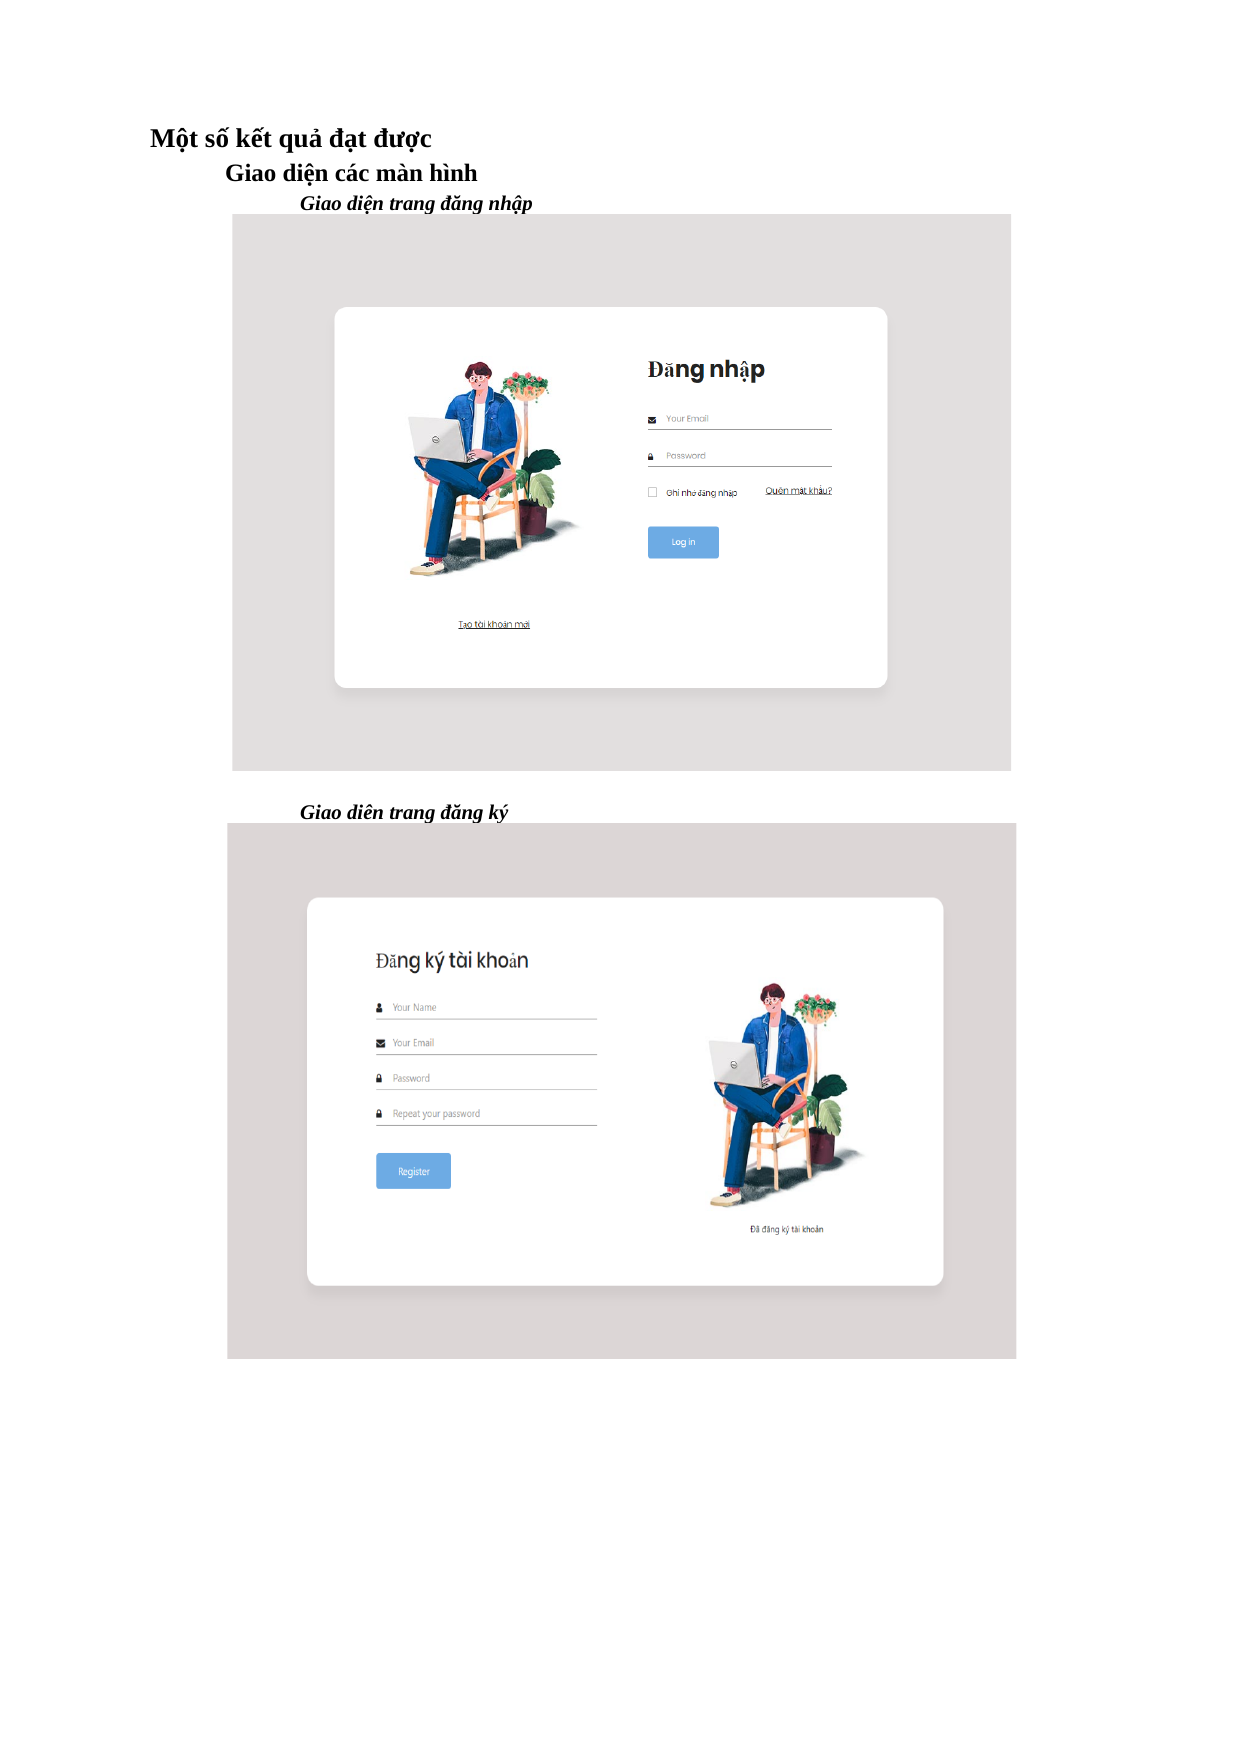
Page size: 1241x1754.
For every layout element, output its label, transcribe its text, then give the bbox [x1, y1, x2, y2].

subtitle Giao diện trang đăng nhập [225, 191, 1094, 215]
subtitle Một số kết quả đạt được [150, 122, 1094, 153]
picture [227, 823, 1017, 1359]
subtitle Giao diên trang đăng ký [225, 800, 1094, 824]
picture [232, 214, 1012, 771]
subtitle Giao diện các màn hình [150, 158, 1094, 186]
